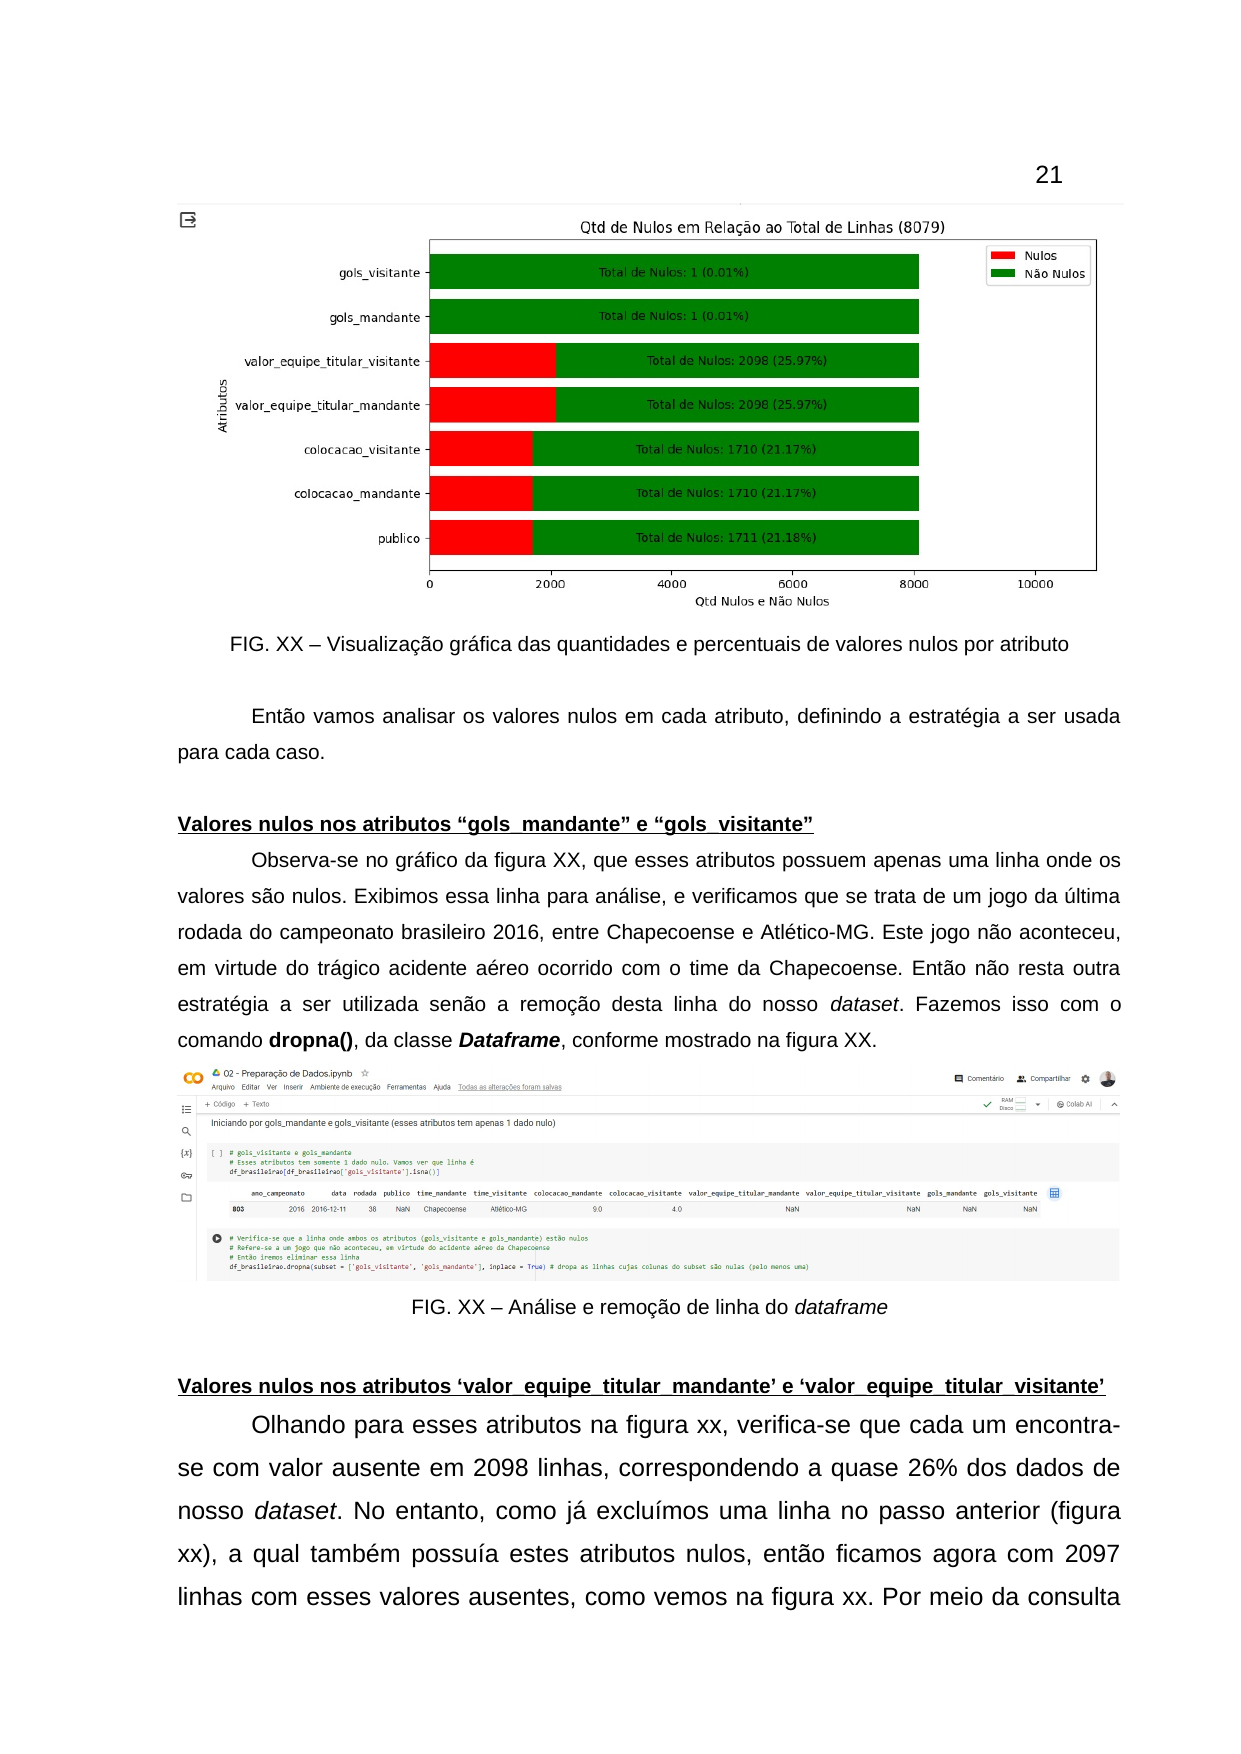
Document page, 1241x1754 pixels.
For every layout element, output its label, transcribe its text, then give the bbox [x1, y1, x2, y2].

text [177, 1409, 1122, 1611]
text Valores nulos nos atributos “gols_mandante” e “gols_visitante” [177, 812, 1122, 836]
text FIG. XX – Análise e remoção de linha do dataframe [177, 1294, 1122, 1318]
text Então vamos analisar os valores nulos em cada atributo, definindo a estratégia a ser usada para cada caso. [177, 704, 1122, 764]
text Observa-se no gráfico da figura XX, que esses atributos possuem apenas uma linha onde os valores são nulos. Exibimos essa linha para análise, e verificamos que se trata de um jogo da última rodada do campeonato brasileiro 2016, entre Chapecoense e Atlético-MG. Este jogo não aconteceu, em virtude do trágico acidente aéreo ocorrido com o time da Chapecoense. Então não resta outra estratégia a ser utilizada senão a remoção desta linha do nosso dataset. Fazemos isso com o comando dropna(), da classe Dataframe, conforme mostrado na figura XX. [177, 848, 1122, 1051]
text Valores nulos nos atributos ‘valor_equipe_titular_mandante’ e ‘valor_equipe_titular_visitante’ [177, 1374, 1122, 1398]
text FIG. XX – Visualização gráfica das quantidades e percentuais de valores nulos por atributo [177, 632, 1122, 656]
picture [177, 1063, 1120, 1281]
picture [177, 203, 1124, 618]
